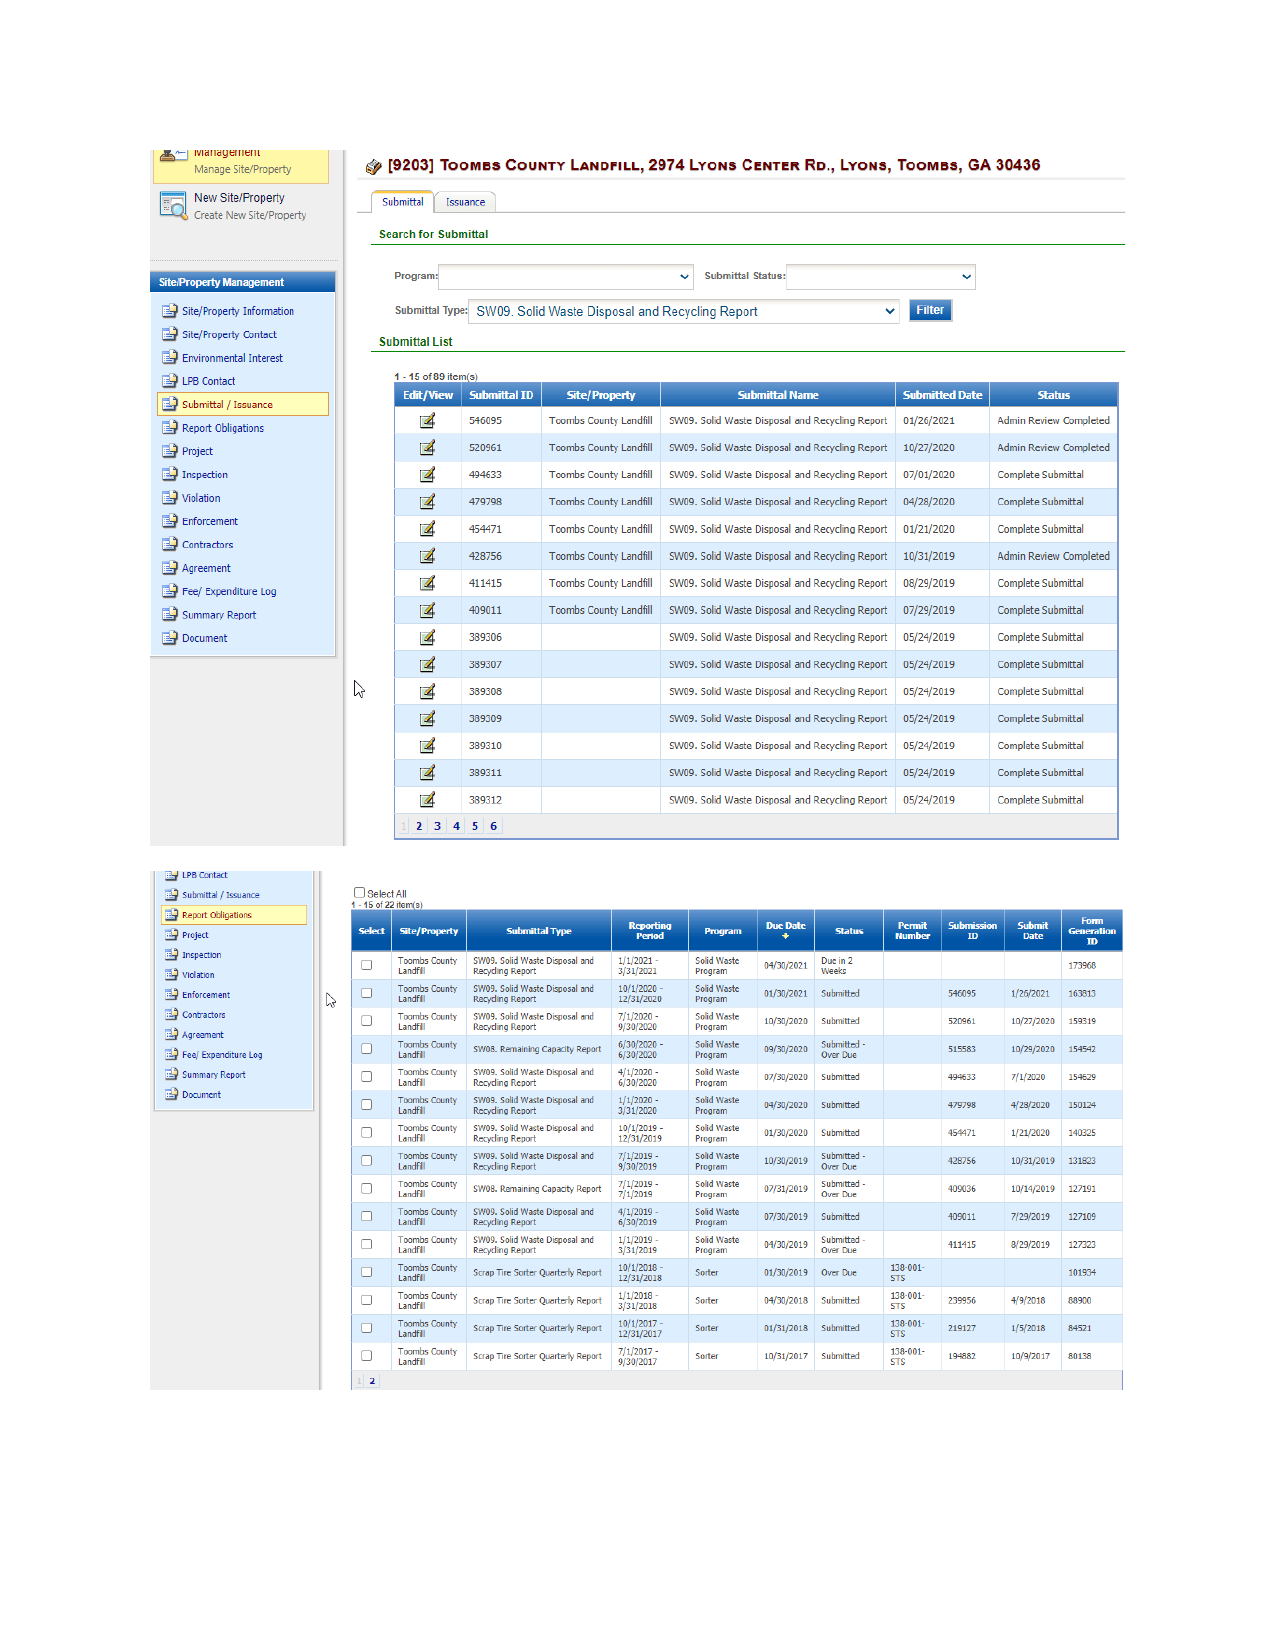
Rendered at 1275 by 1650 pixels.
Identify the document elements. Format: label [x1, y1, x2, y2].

picture [150, 871, 1125, 1390]
picture [150, 150, 1125, 846]
